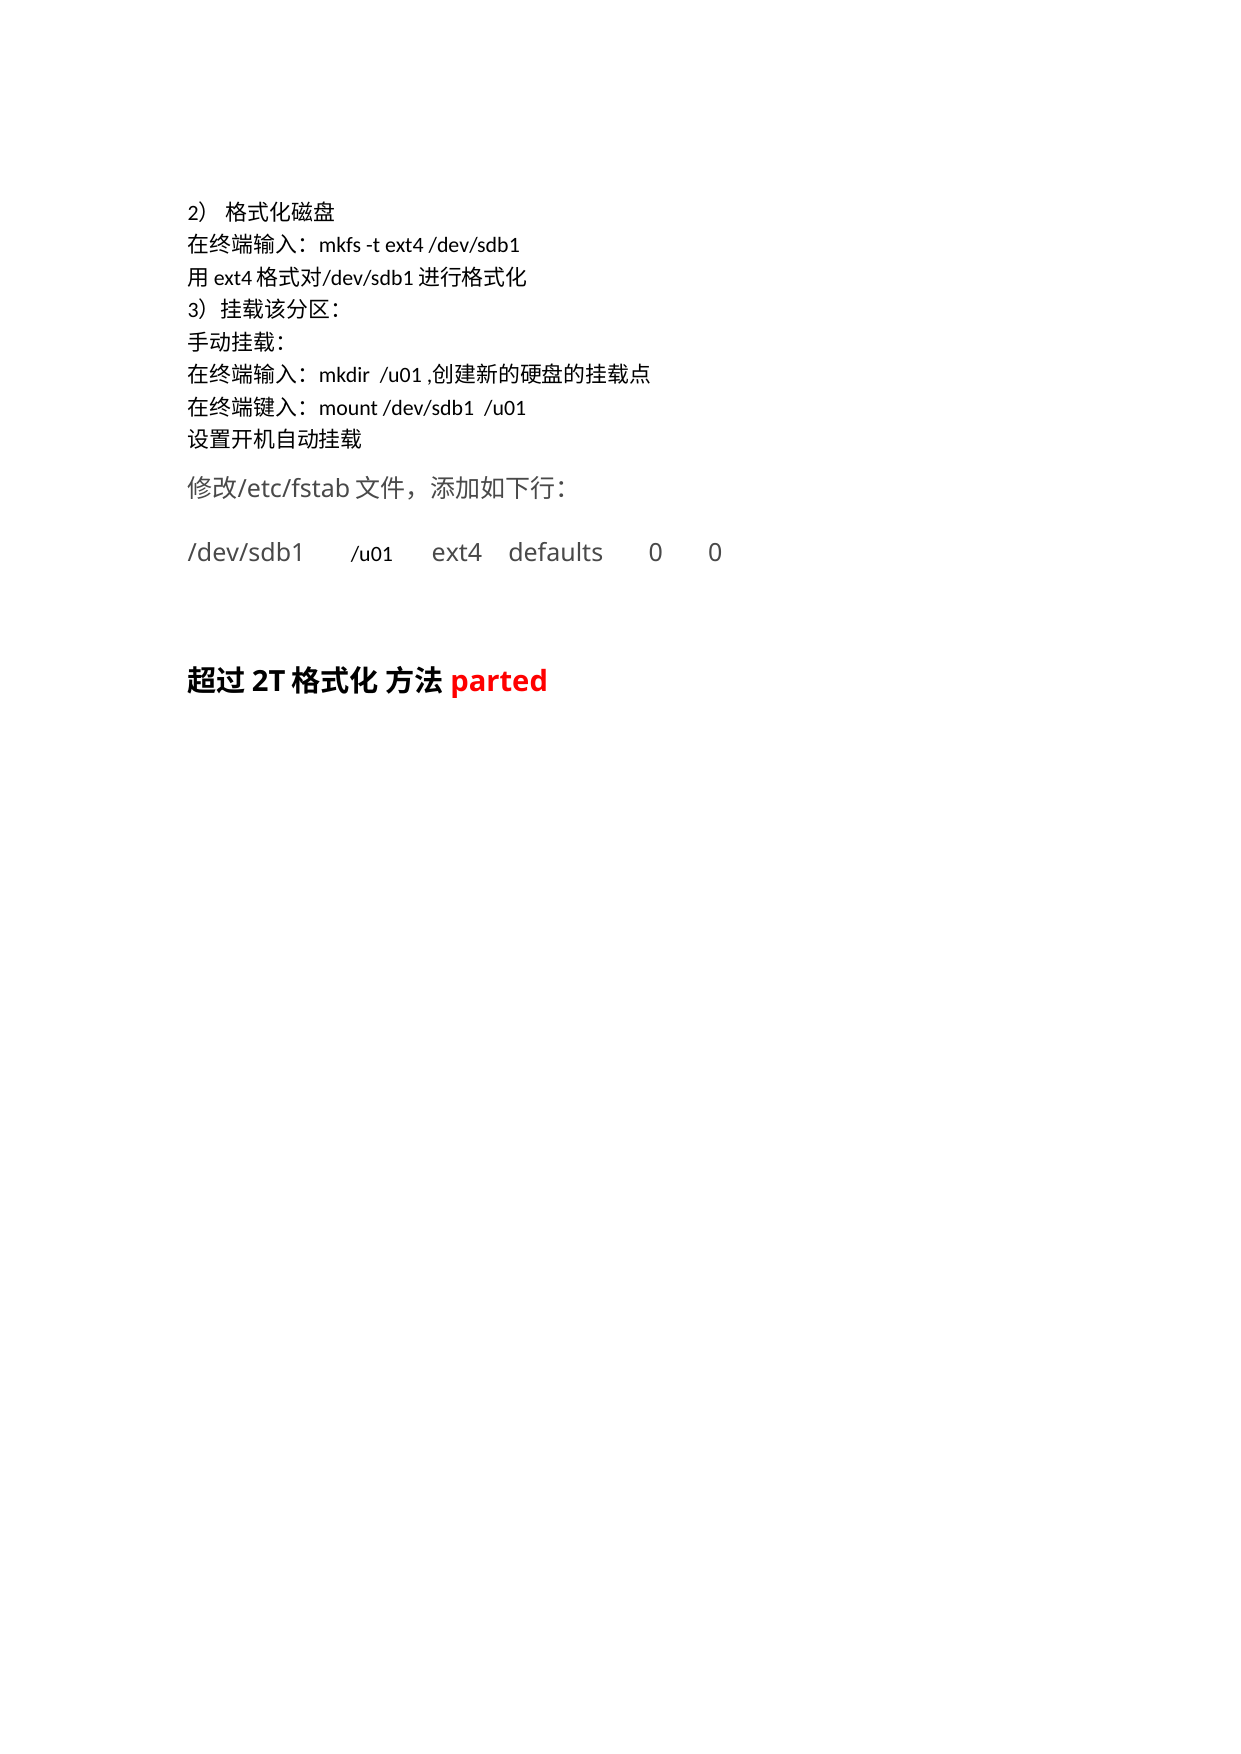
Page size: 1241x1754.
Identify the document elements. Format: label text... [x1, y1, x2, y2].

text 3）挂载该分区： [187, 292, 1053, 324]
text 在终端输入：mkdir /u01 ,创建新的硬盘的挂载点 [187, 357, 1053, 389]
text 手动挂载： [187, 324, 1053, 357]
text 在终端输入：mkfs -t ext4 /dev/sdb1 [187, 227, 1053, 259]
subtitle 超过2T格式化 方法 parted [187, 646, 1053, 711]
text 设置开机自动挂载 [187, 422, 1053, 454]
text 用ext4格式对/dev/sdb1进行格式化 [187, 259, 1053, 292]
text 修改/etc/fstab文件，添加如下行： [187, 454, 1053, 519]
text 2） 格式化磁盘 [187, 194, 1053, 227]
text /dev/sdb1 /u01 ext4 defaults 0 0 [187, 519, 1053, 584]
text 在终端键入：mount /dev/sdb1 /u01 [187, 389, 1053, 422]
